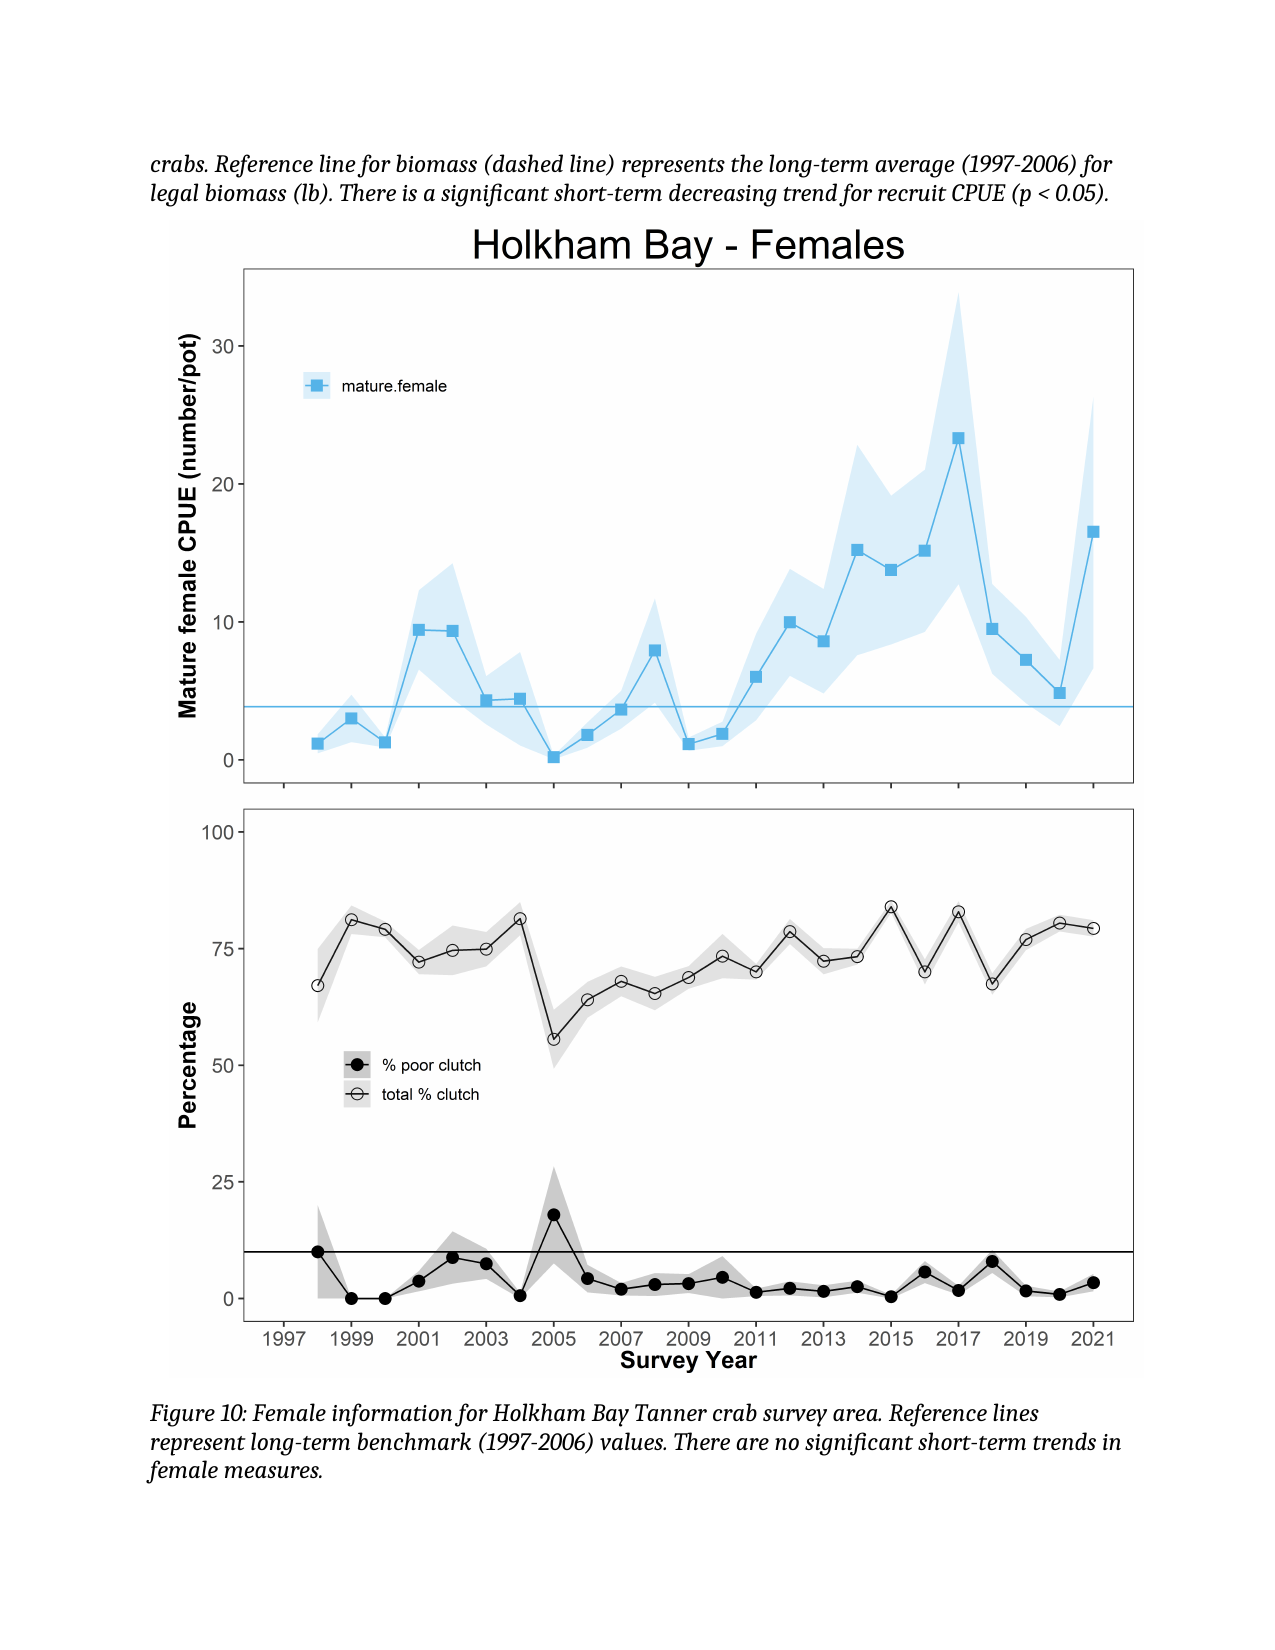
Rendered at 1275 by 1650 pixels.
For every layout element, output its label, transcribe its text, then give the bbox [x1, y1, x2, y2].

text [150, 150, 1125, 207]
picture [168, 220, 1144, 1378]
text Figure 10: Female information for Holkham Bay Tanner crab survey area. Reference lines represent long-term benchmark (1997-2006) values. There are no significant short-term trends in female measures. [150, 1399, 1125, 1485]
